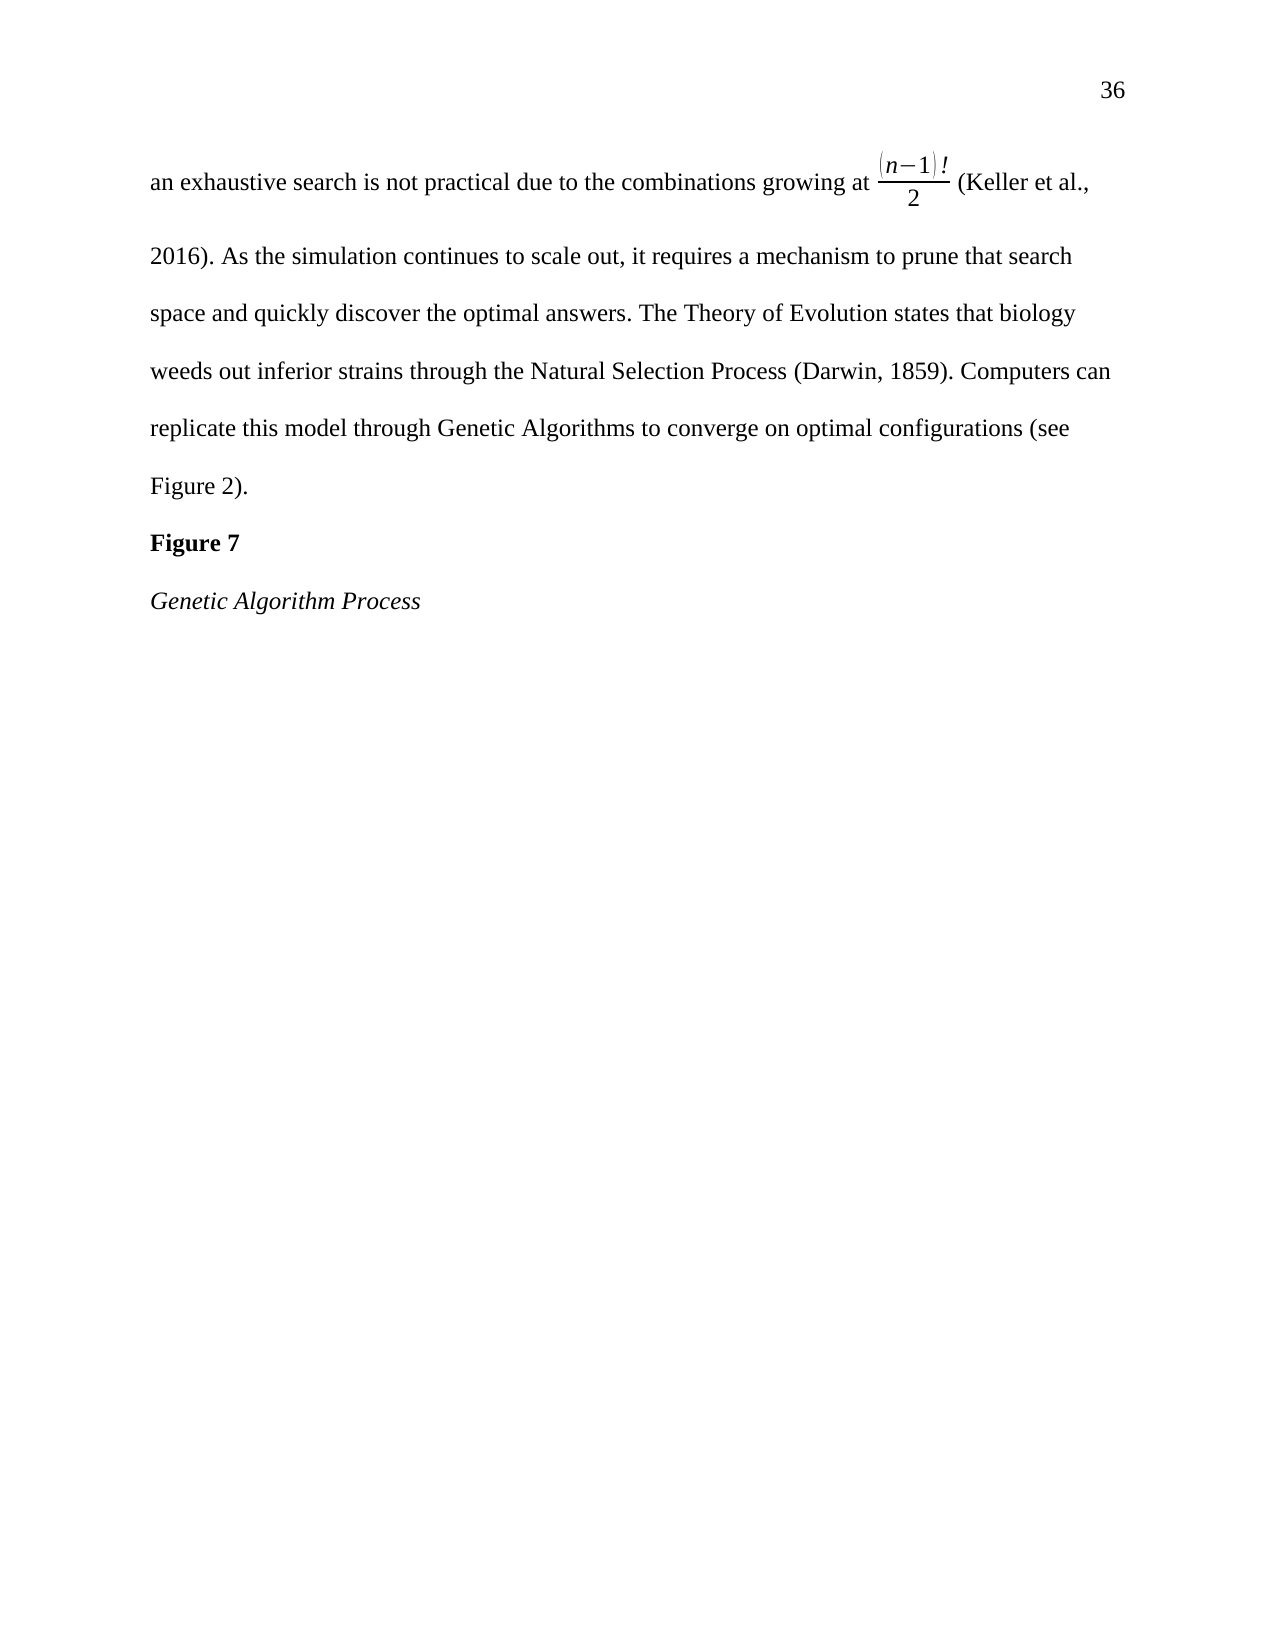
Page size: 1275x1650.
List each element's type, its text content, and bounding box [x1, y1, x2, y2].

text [150, 150, 1125, 499]
text Figure 7 Genetic Algorithm Process [150, 528, 1125, 614]
